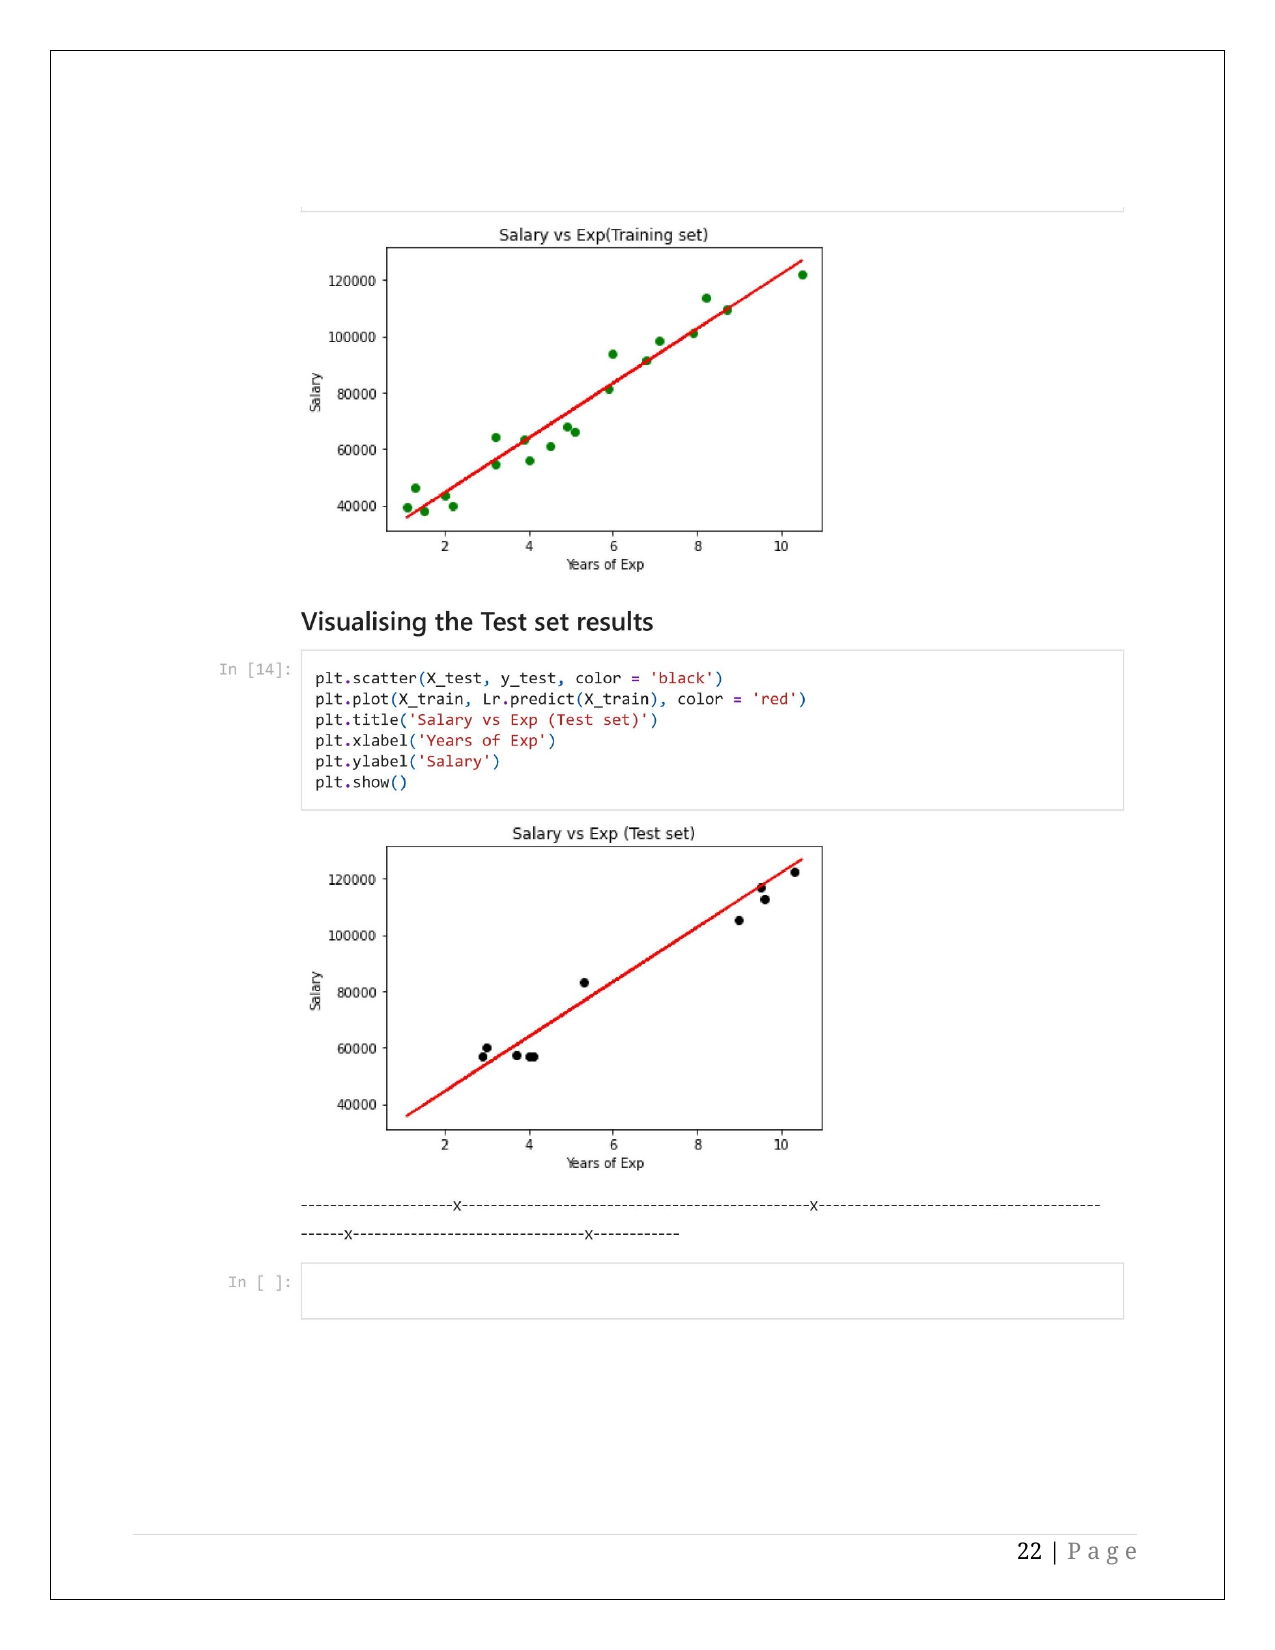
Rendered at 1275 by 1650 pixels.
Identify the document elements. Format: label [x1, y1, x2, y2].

picture [132, 207, 1190, 1454]
